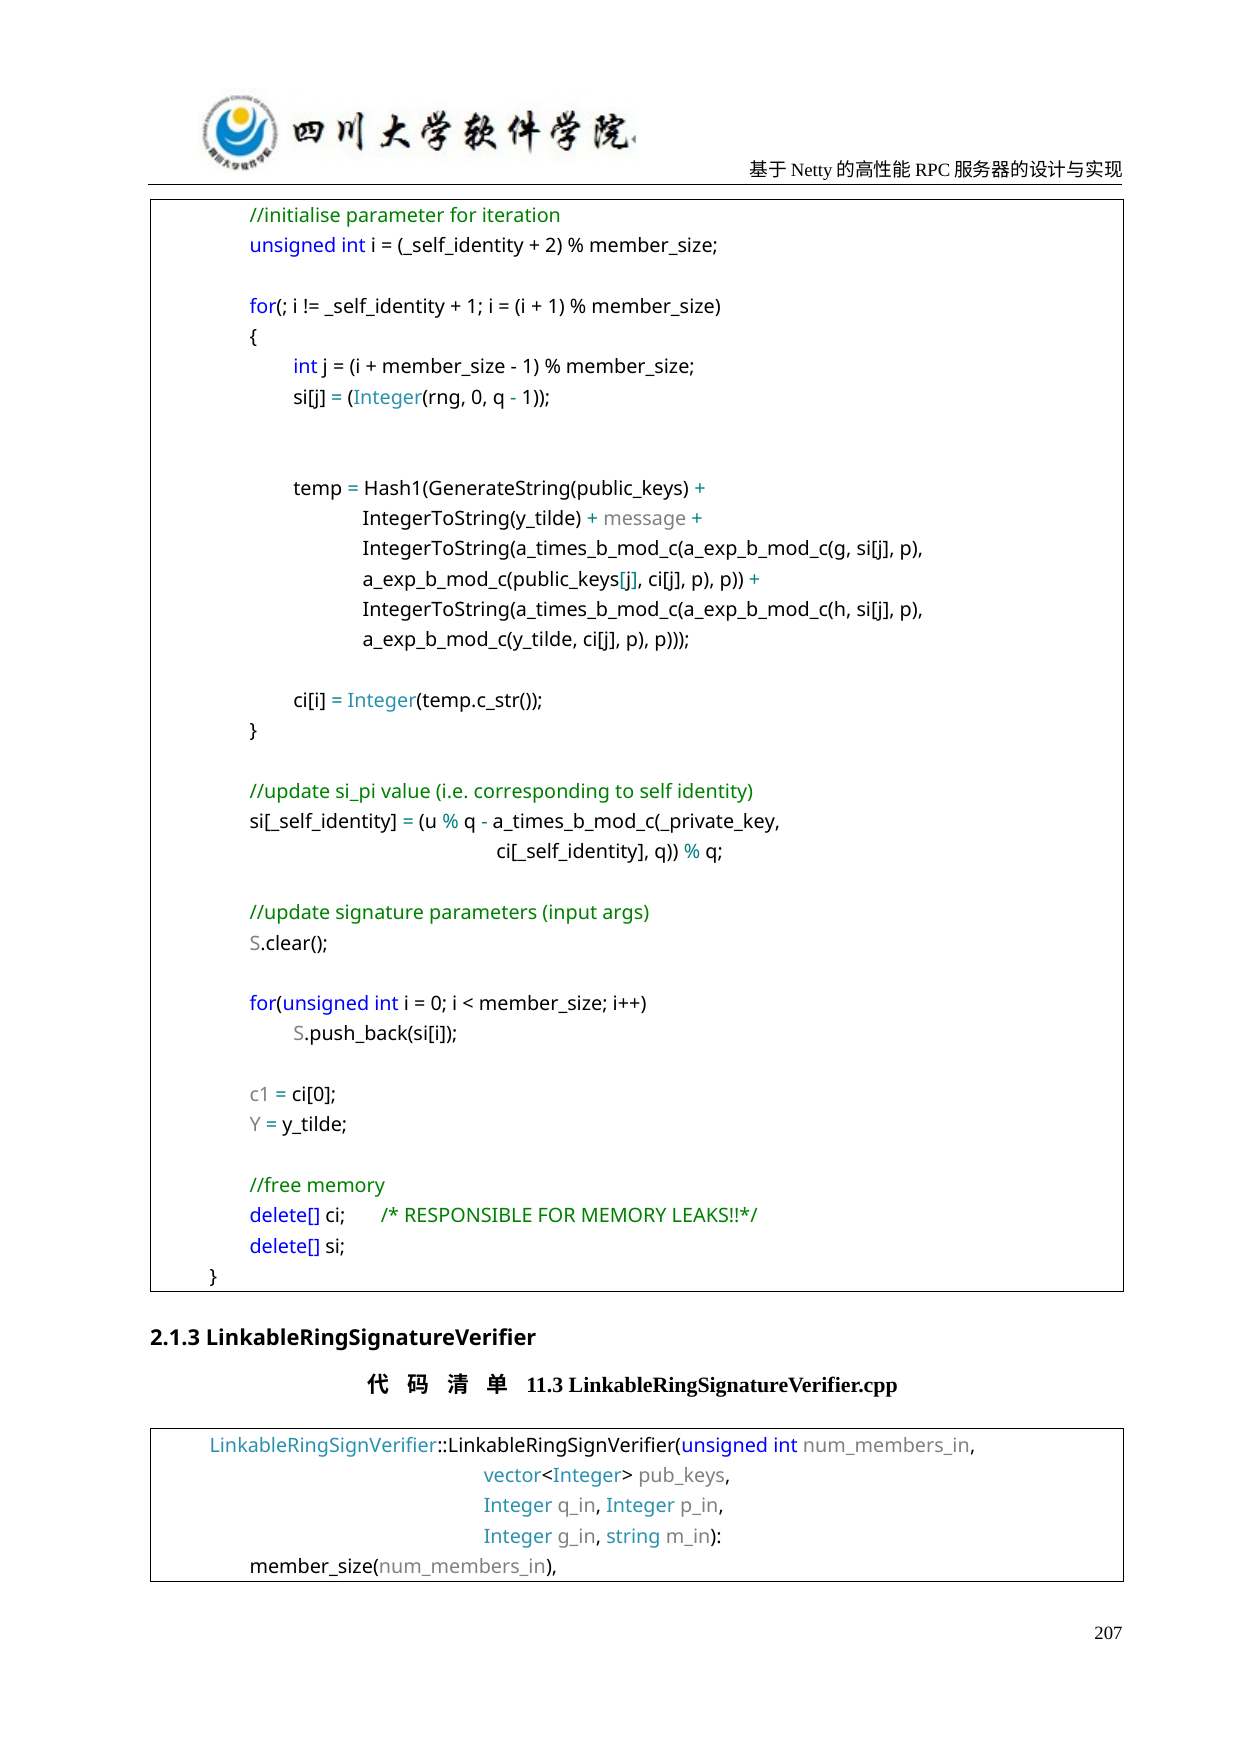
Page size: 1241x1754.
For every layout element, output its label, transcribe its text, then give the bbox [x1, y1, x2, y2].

picture [197, 88, 639, 177]
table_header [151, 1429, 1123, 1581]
text 代码清单11.3 LinkableRingSignatureVerifier.cpp [150, 1352, 1120, 1413]
text 2.1.3 LinkableRingSignatureVerifier [150, 1322, 1120, 1352]
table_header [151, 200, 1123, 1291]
